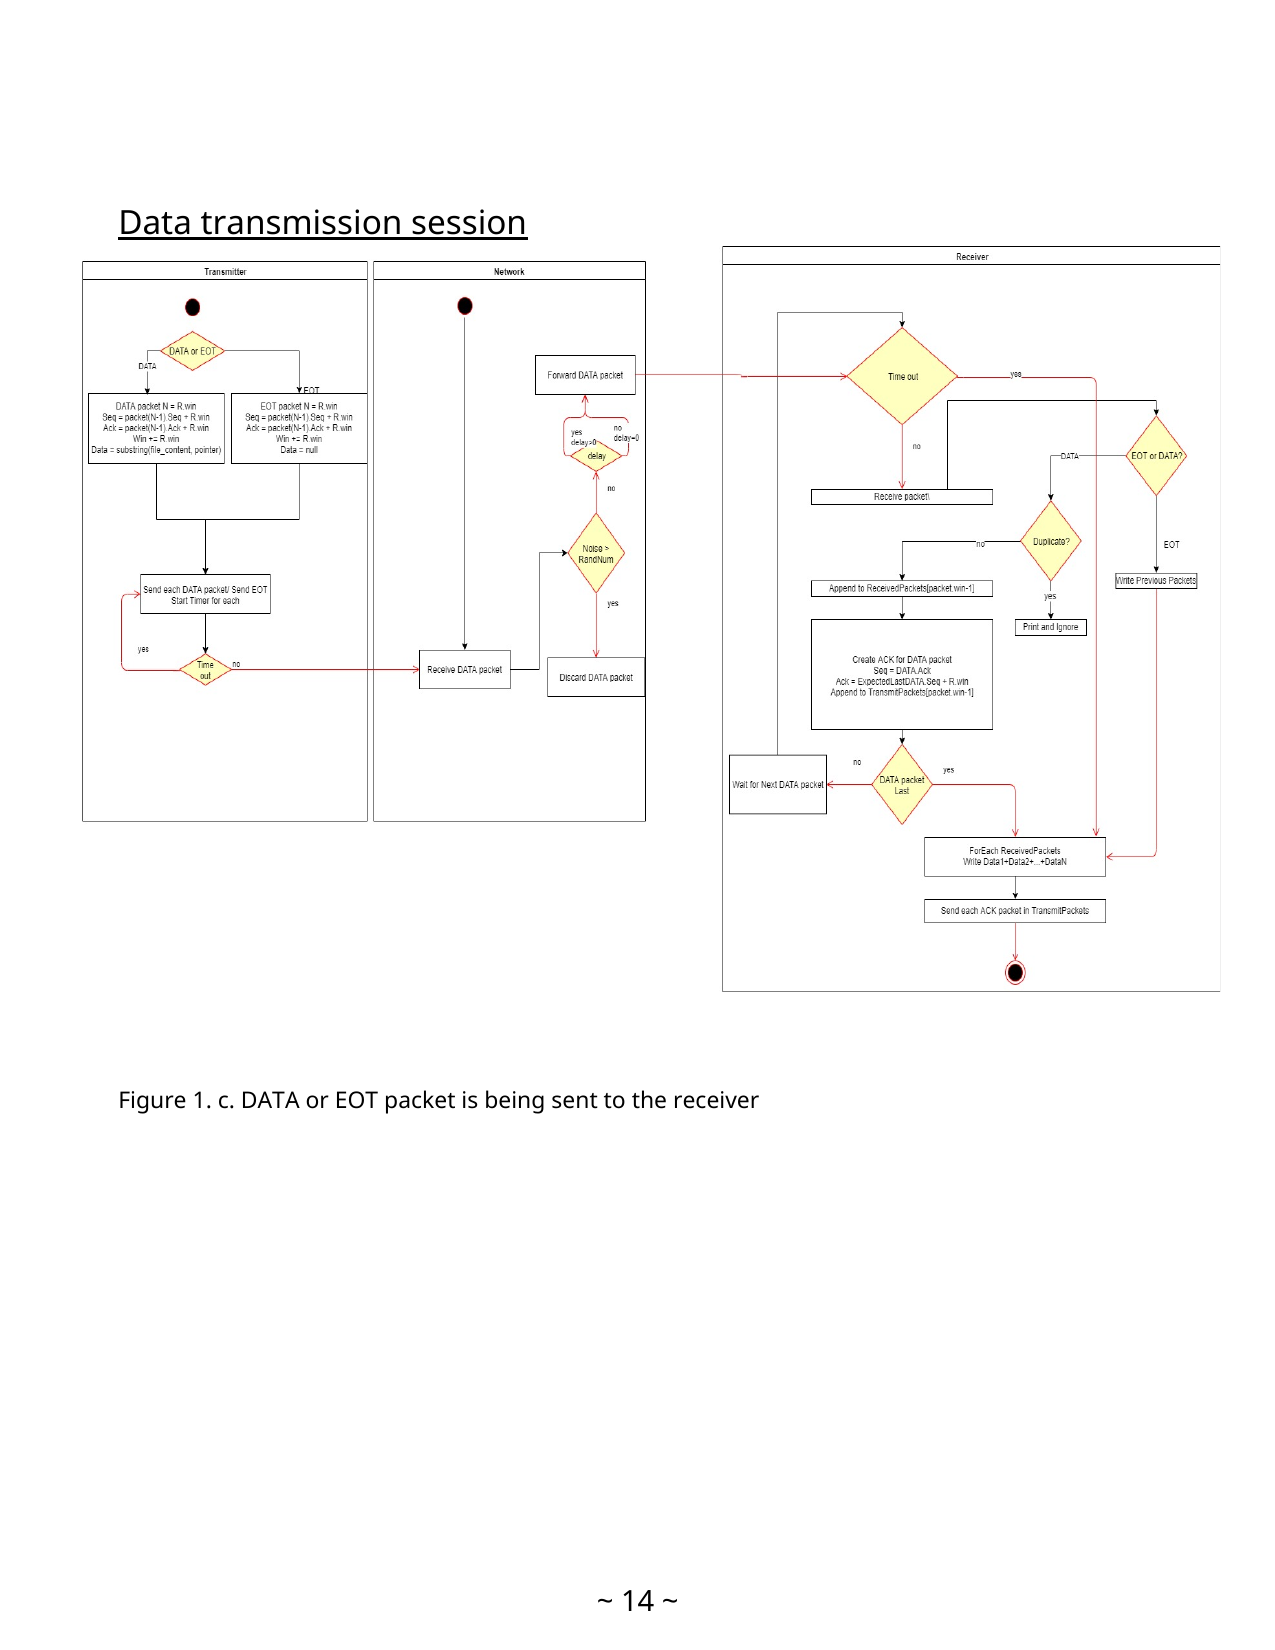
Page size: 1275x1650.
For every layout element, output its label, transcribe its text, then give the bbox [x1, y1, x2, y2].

picture [82, 246, 1221, 992]
text Figure 1. c. DATA or EOT packet is being sent to the receiver [118, 1084, 1157, 1115]
subtitle Data transmission session [118, 199, 1157, 244]
